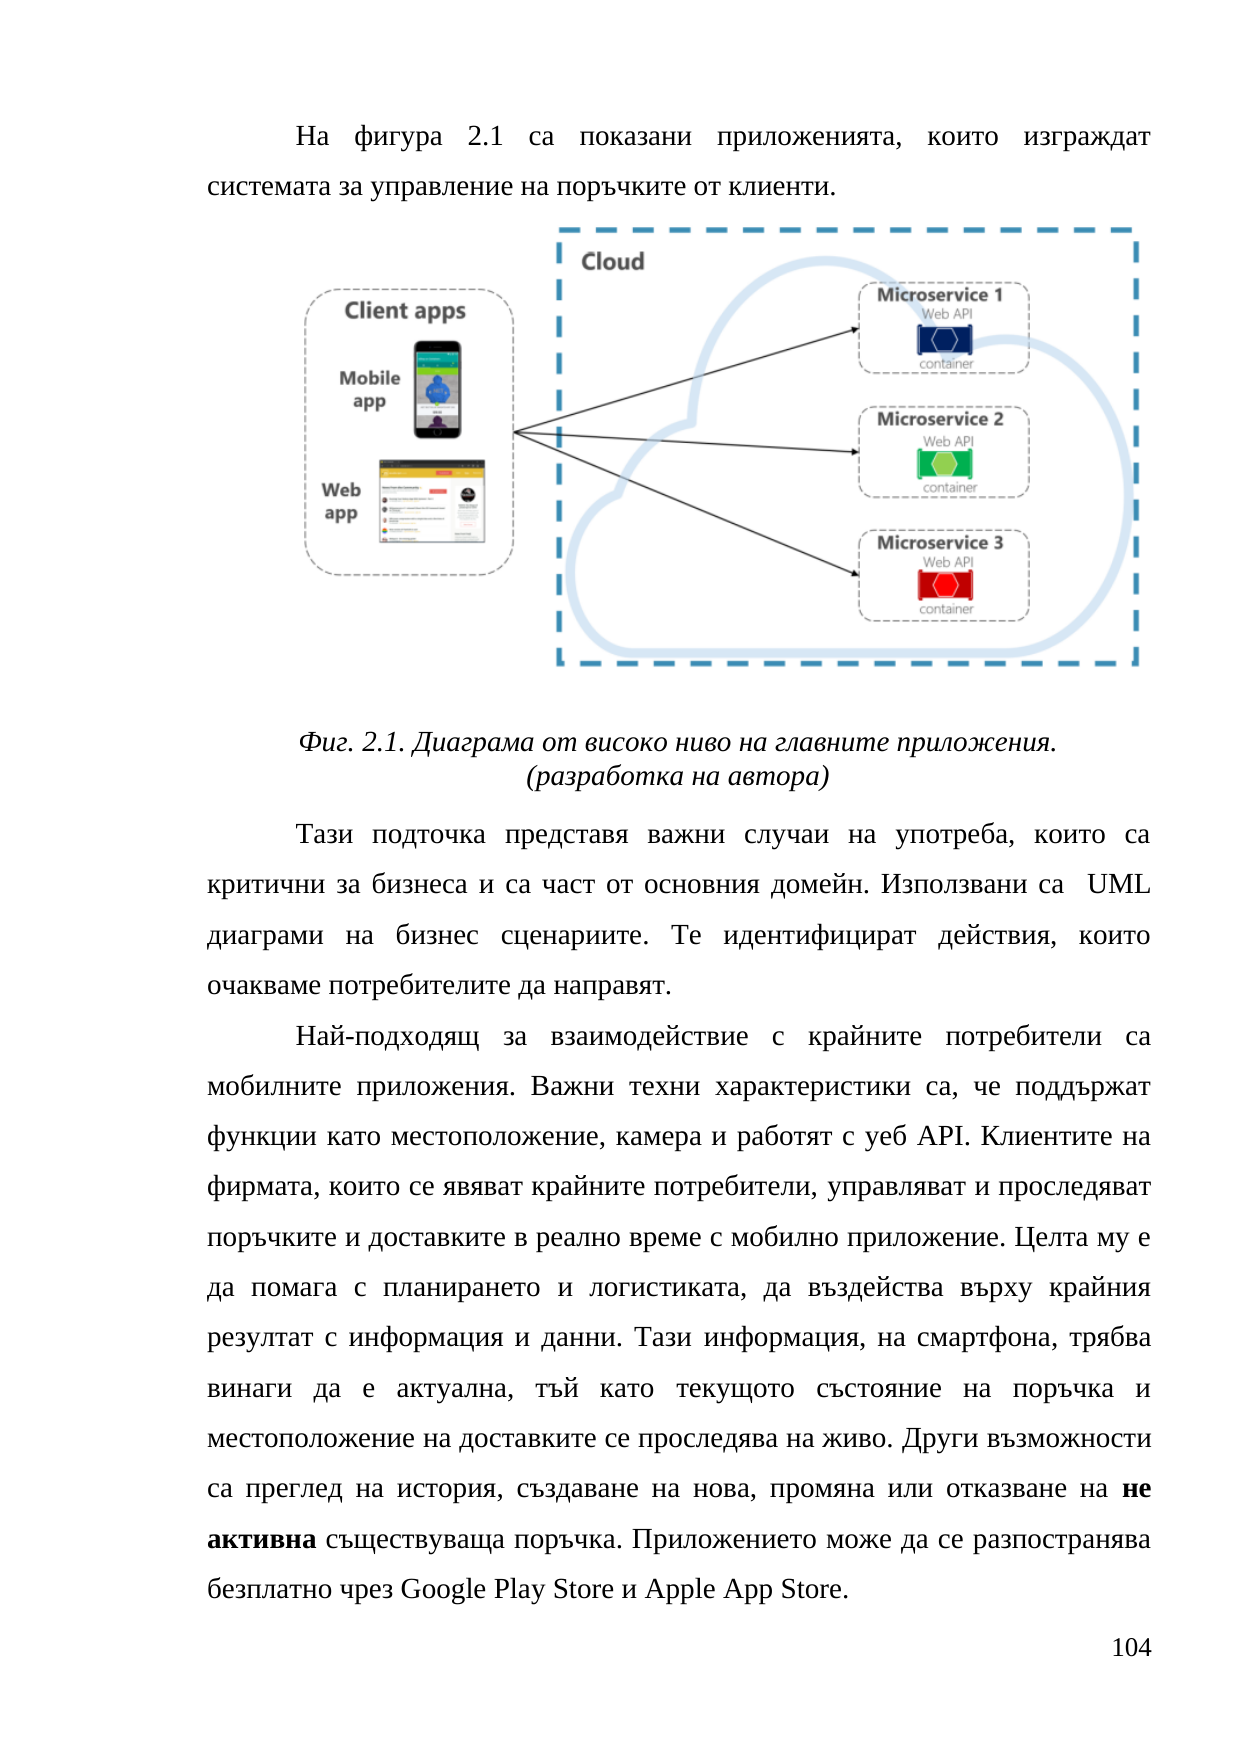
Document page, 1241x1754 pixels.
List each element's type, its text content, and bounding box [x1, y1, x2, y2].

text На фигура 2.1 са показани приложенията, които изграждат системата за управление на поръчките от клиенти. [207, 118, 1152, 202]
text Тази подточка представя важни случаи на употреба, които са критични за бизнеса и са част от основния домейн. Използвани са UML диаграми на бизнес сценариите. Те идентифицират действия, които очакваме потребителите да направят. [207, 816, 1152, 1001]
title Фиг. 2.1. Диаграма от високо ниво на главните приложения. (разработка на автора) [266, 724, 1092, 791]
text Най-подходящ за взаимодействие с крайните потребители са мобилните приложения. Важни техни характеристики са, че поддържат функции като местоположение, камера и работят с уеб API. Клиентите на фирмата, които се явяват крайните потребители, управляват и проследяват поръчките и доставките в реално време с мобилно приложение. Целта му е да помага с планирането и логистиката, да въздейства върху крайния резултат с информация и данни. Тази информация, на смартфона, трябва винаги да е актуална, тъй като текущото състояние на поръчка и местоположение на доставките се проследява на живо. Други възможности са преглед на история, създаване на нова, промяна или отказване на не активна съществуваща поръчка. Приложението може да се разпостранява безплатно чрез Google Play Store и Apple App Store. [207, 1018, 1152, 1604]
picture [295, 218, 1155, 683]
